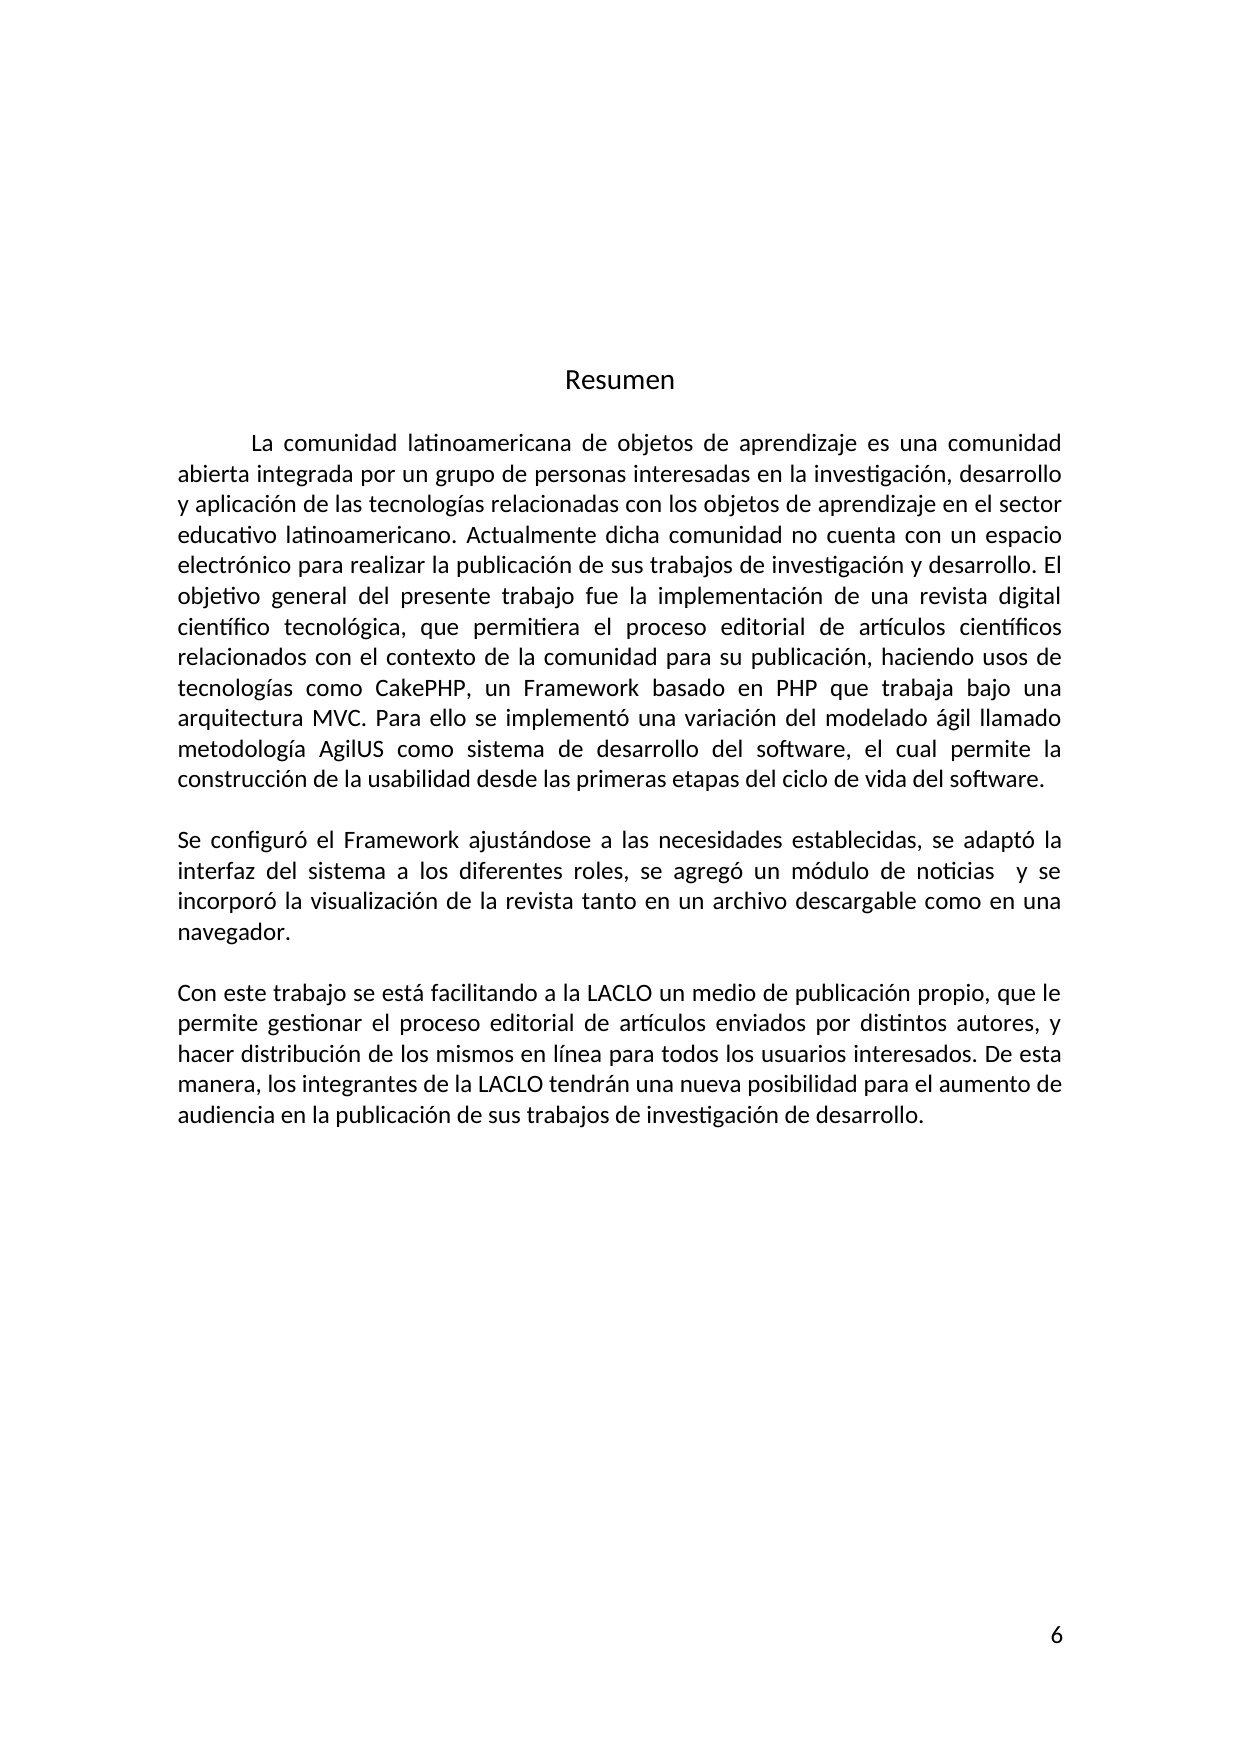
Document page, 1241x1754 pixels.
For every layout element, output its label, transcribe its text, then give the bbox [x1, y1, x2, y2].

text Se configuró el Framework ajustándose a las necesidades establecidas, se adaptó la interfaz del sistema a los diferentes roles, se agregó un módulo de noticias y se incorporó la visualización de la revista tanto en un archivo descargable como en una navegador. [177, 824, 1063, 946]
text Con este trabajo se está facilitando a la LACLO un medio de publicación propio, que le permite gestionar el proceso editorial de artículos enviados por distintos autores, y hacer distribución de los mismos en línea para todos los usuarios interesados. De esta manera, los integrantes de la LACLO tendrán una nueva posibilidad para el aumento de audiencia en la publicación de sus trabajos de investigación de desarrollo. [177, 977, 1063, 1129]
text Resumen [177, 361, 1063, 397]
text La comunidad latinoamericana de objetos de aprendizaje es una comunidad abierta integrada por un grupo de personas interesadas en la investigación, desarrollo y aplicación de las tecnologías relacionadas con los objetos de aprendizaje en el sector educativo latinoamericano. Actualmente dicha comunidad no cuenta con un espacio electrónico para realizar la publicación de sus trabajos de investigación y desarrollo. El objetivo general del presente trabajo fue la implementación de una revista digital científico tecnológica, que permitiera el proceso editorial de artículos científicos relacionados con el contexto de la comunidad para su publicación, haciendo usos de tecnologías como CakePHP, un Framework basado en PHP que trabaja bajo una arquitectura MVC. Para ello se implementó una variación del modelado ágil llamado metodología AgilUS como sistema de desarrollo del software, el cual permite la construcción de la usabilidad desde las primeras etapas del ciclo de vida del software. [177, 427, 1063, 794]
